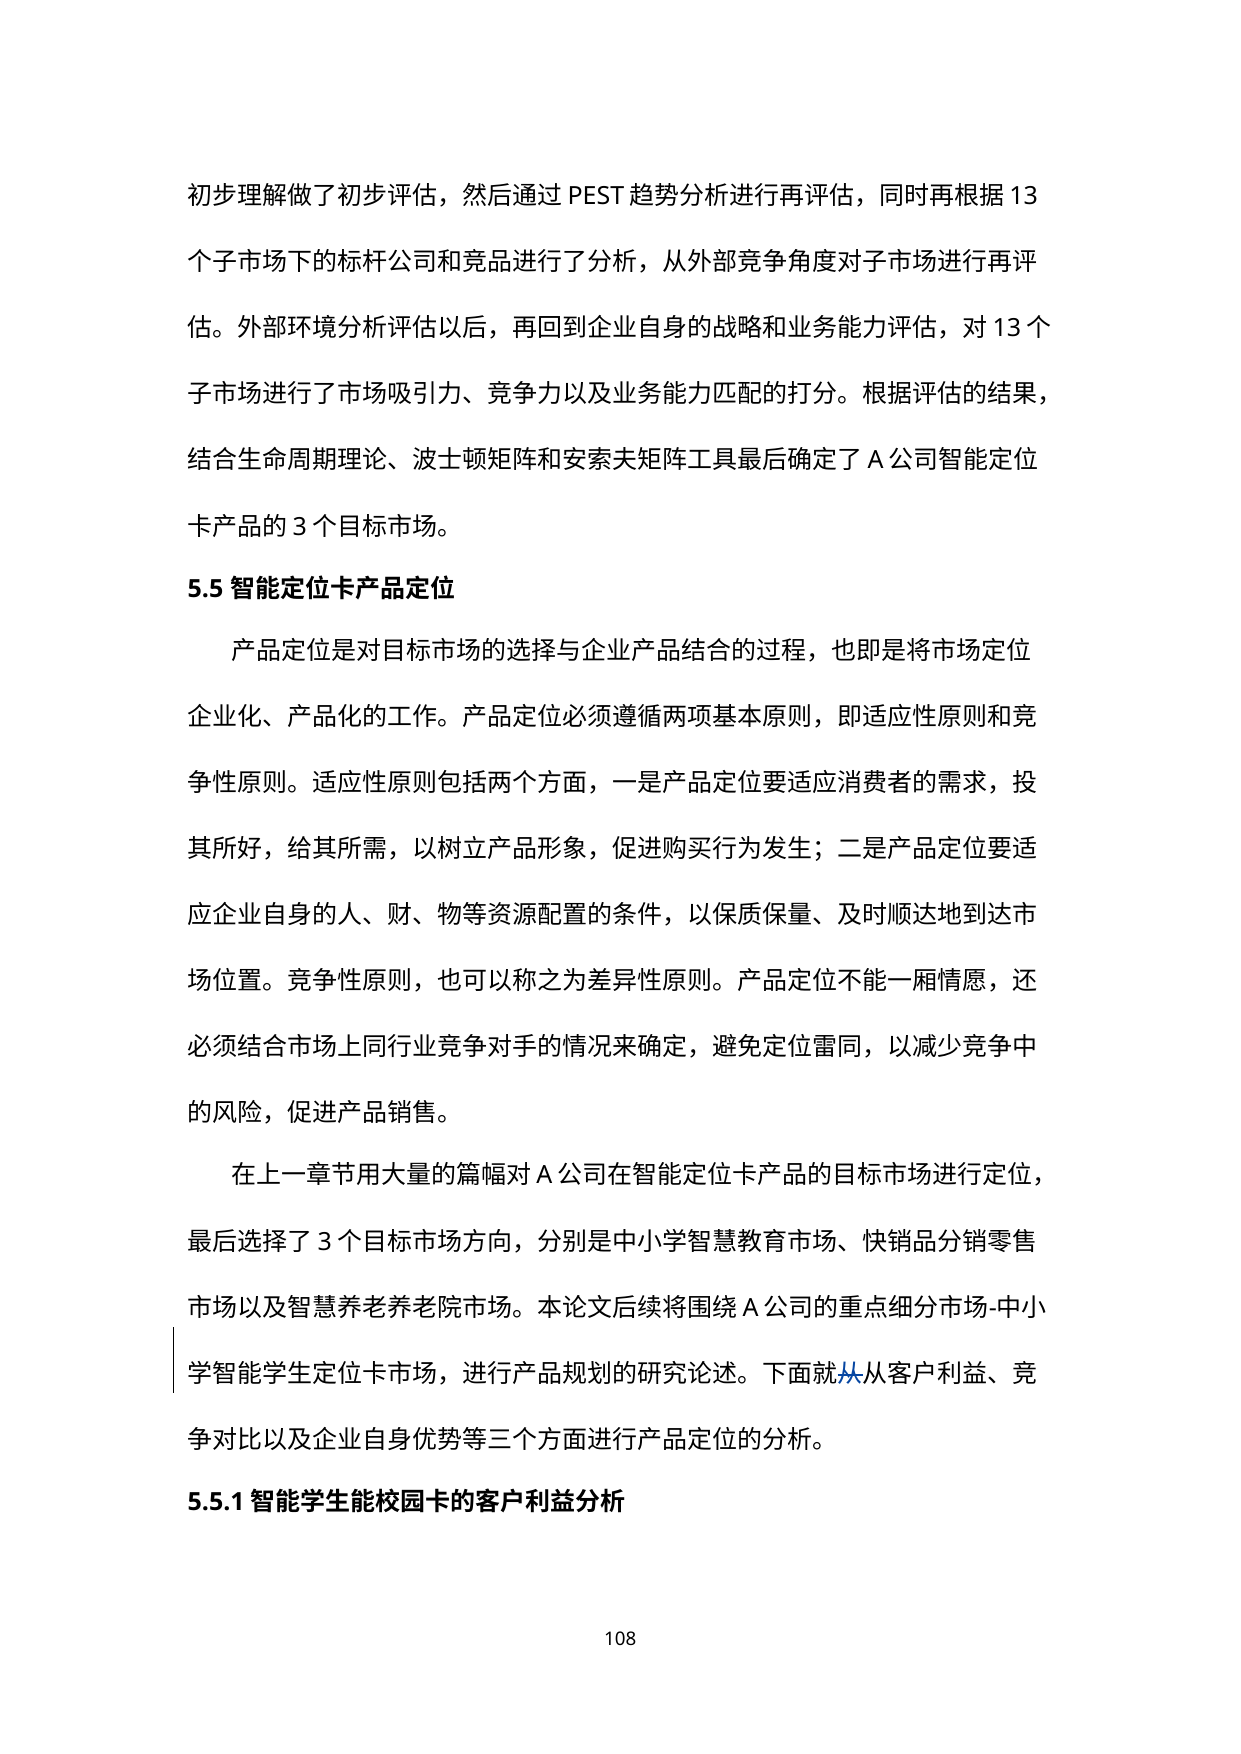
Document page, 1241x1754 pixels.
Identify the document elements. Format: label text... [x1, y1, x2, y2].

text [187, 172, 1053, 546]
text 产品定位是对目标市场的选择与企业产品结合的过程，也即是将市场定位企业化、产品化的工作。产品定位必须遵循两项基本原则，即适应性原则和竞争性原则。适应性原则包括两个方面，一是产品定位要适应消费者的需求，投其所好，给其所需，以树立产品形象，促进购买行为发生；二是产品定位要适应企业自身的人、财、物等资源配置的条件，以保质保量、及时顺达地到达市场位置。竞争性原则，也可以称之为差异性原则。产品定位不能一厢情愿，还必须结合市场上同行业竞争对手的情况来确定，避免定位雷同，以减少竞争中的风险，促进产品销售。 [187, 627, 1053, 1133]
text 5.5.1智能学生能校园卡的客户利益分析 [187, 1477, 1053, 1521]
text 5.5 智能定位卡产品定位 [187, 564, 1053, 608]
text 在上一章节用大量的篇幅对A公司在智能定位卡产品的目标市场进行定位，最后选择了3个目标市场方向，分别是中小学智慧教育市场、快销品分销零售市场以及智慧养老养老院市场。本论文后续将围绕A公司的重点细分市场-中小学智能学生定位卡市场，进行产品规划的研究论述。下面就从客户利益、竞争对比以及企业自身优势等三个方面进行产品定位的分析。 [187, 1151, 1053, 1459]
